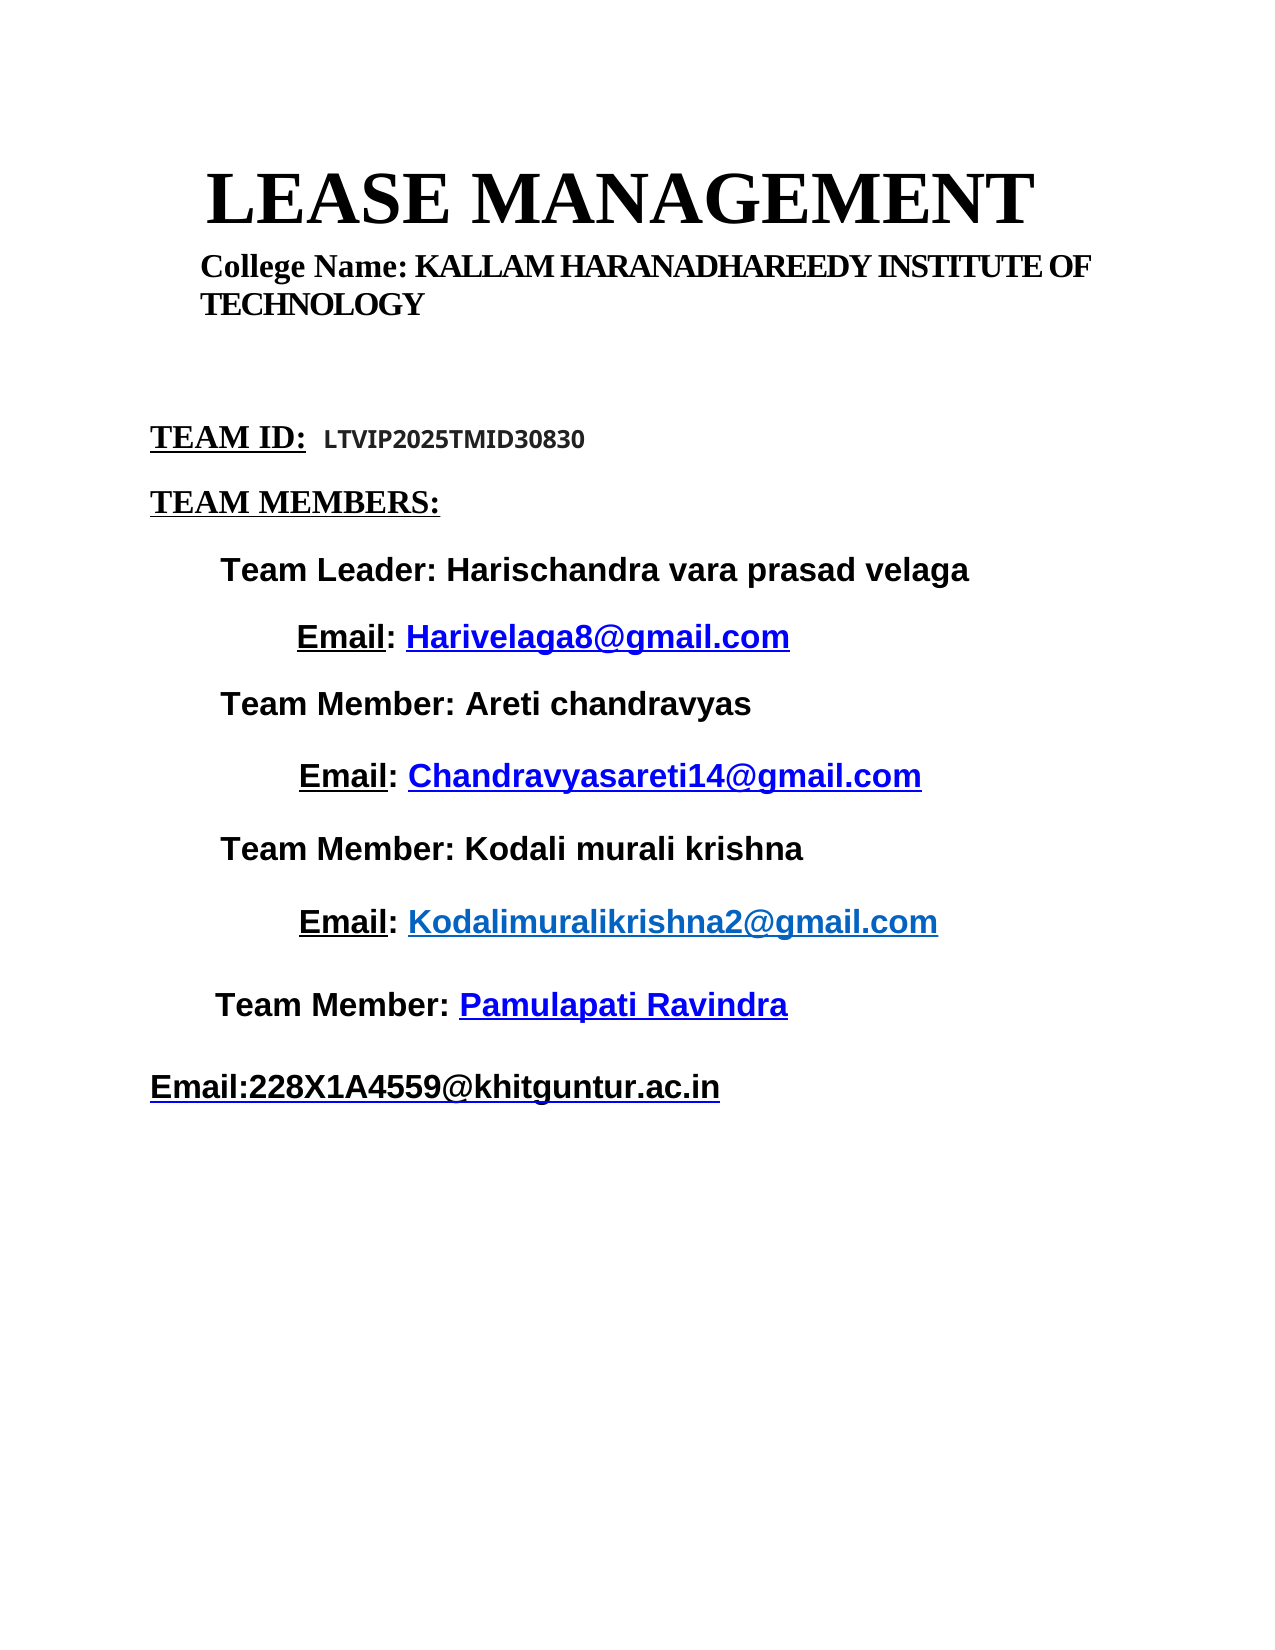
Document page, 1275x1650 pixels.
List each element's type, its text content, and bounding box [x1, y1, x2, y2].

text Team Member: Pamulapati Ravindra [215, 985, 1200, 1023]
text TEAM MEMBERS: [150, 482, 1200, 521]
text College Name: KALLAM HARANADHAREEDY INSTITUTE OF TECHNOLOGY [200, 246, 1200, 323]
title LEASE MANAGEMENT [206, 153, 1200, 239]
text Email: Chandravyasareti14@gmail.com Team Member: Kodali murali krishna [220, 757, 998, 868]
text TEAM ID: LTVIP2025TMID30830 [150, 417, 1200, 456]
text Email:228X1A4559@khitguntur.ac.in [150, 1068, 1200, 1106]
text Team Leader: Harischandra vara prasad velaga Email: Harivelaga8@gmail.com [220, 550, 998, 655]
text Team Member: Areti chandravyas [220, 684, 1200, 723]
text Email: Kodalimuralikrishna2@gmail.com [298, 902, 1200, 940]
